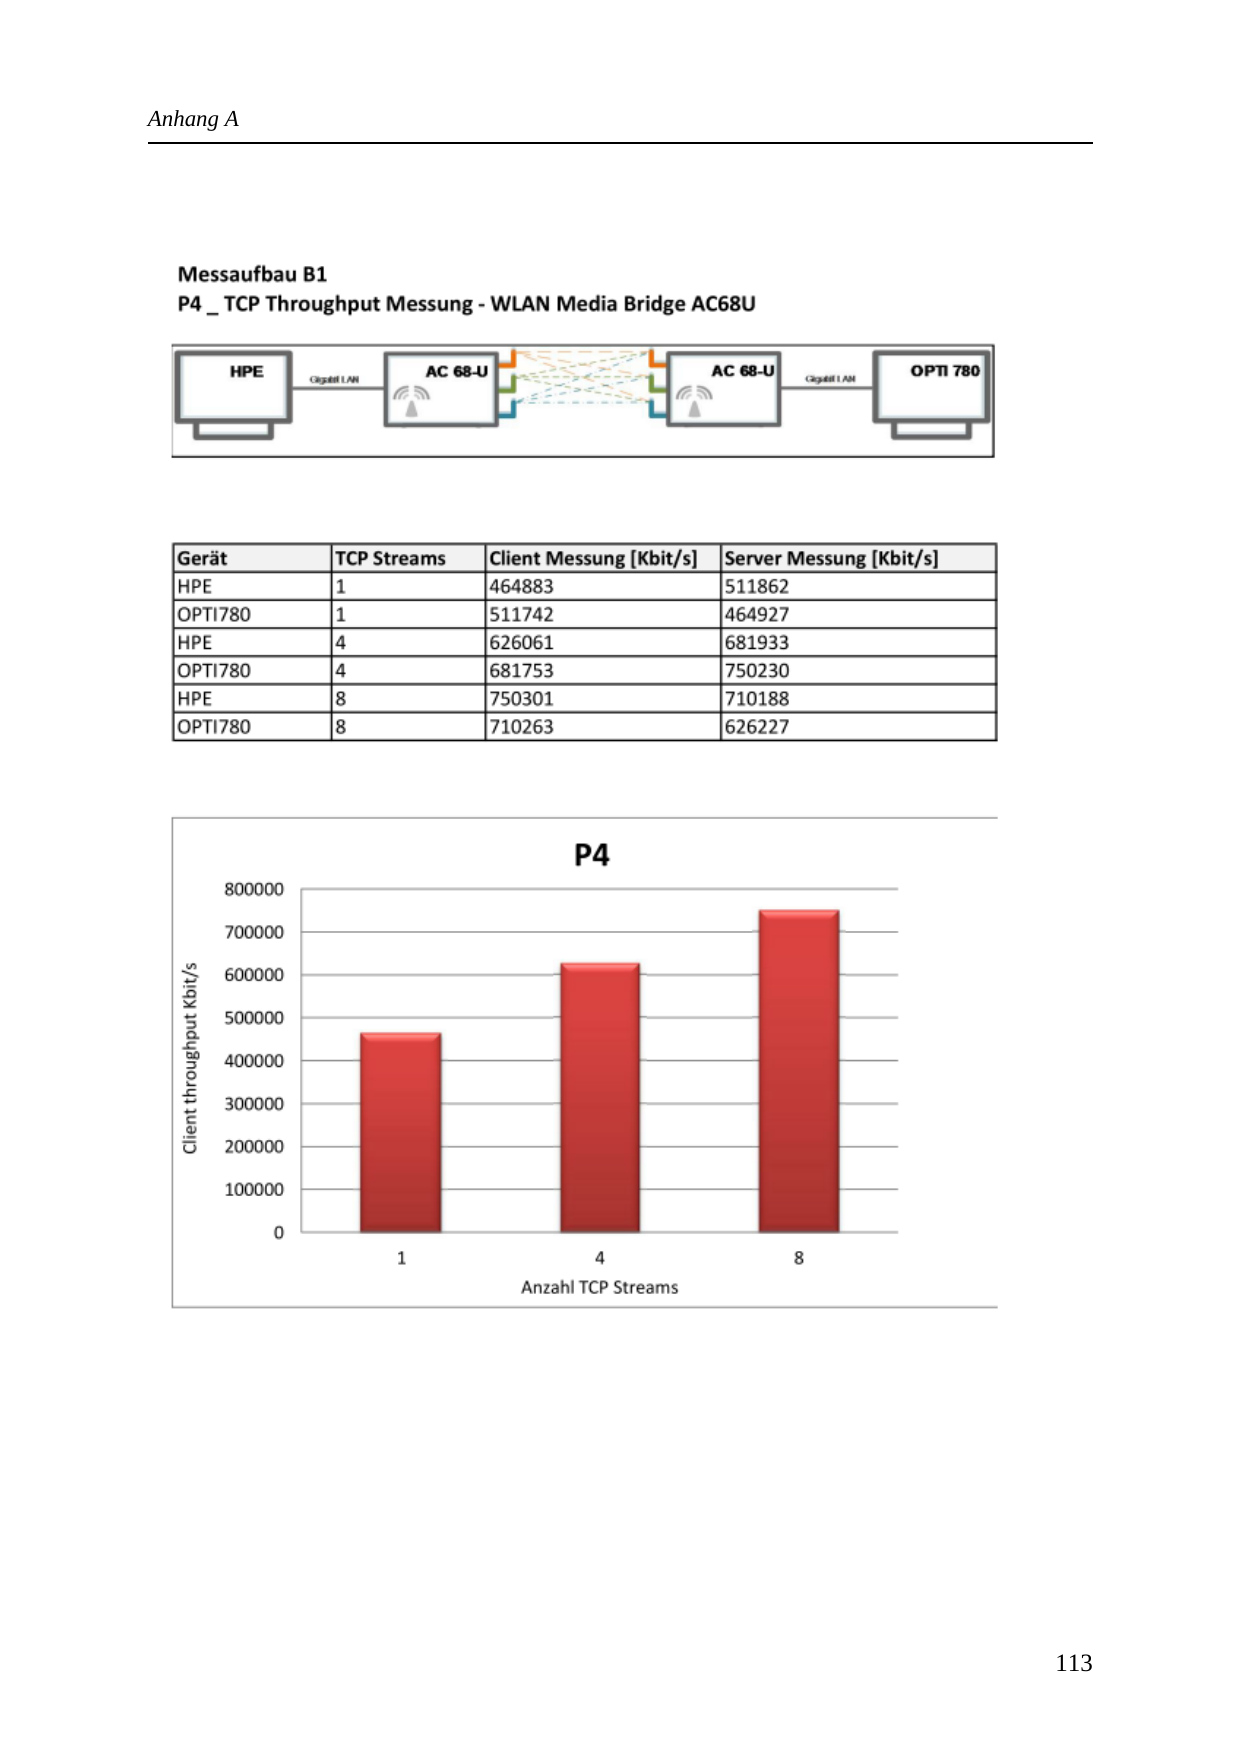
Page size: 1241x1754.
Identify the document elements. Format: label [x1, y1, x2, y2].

picture [147, 230, 1093, 1348]
